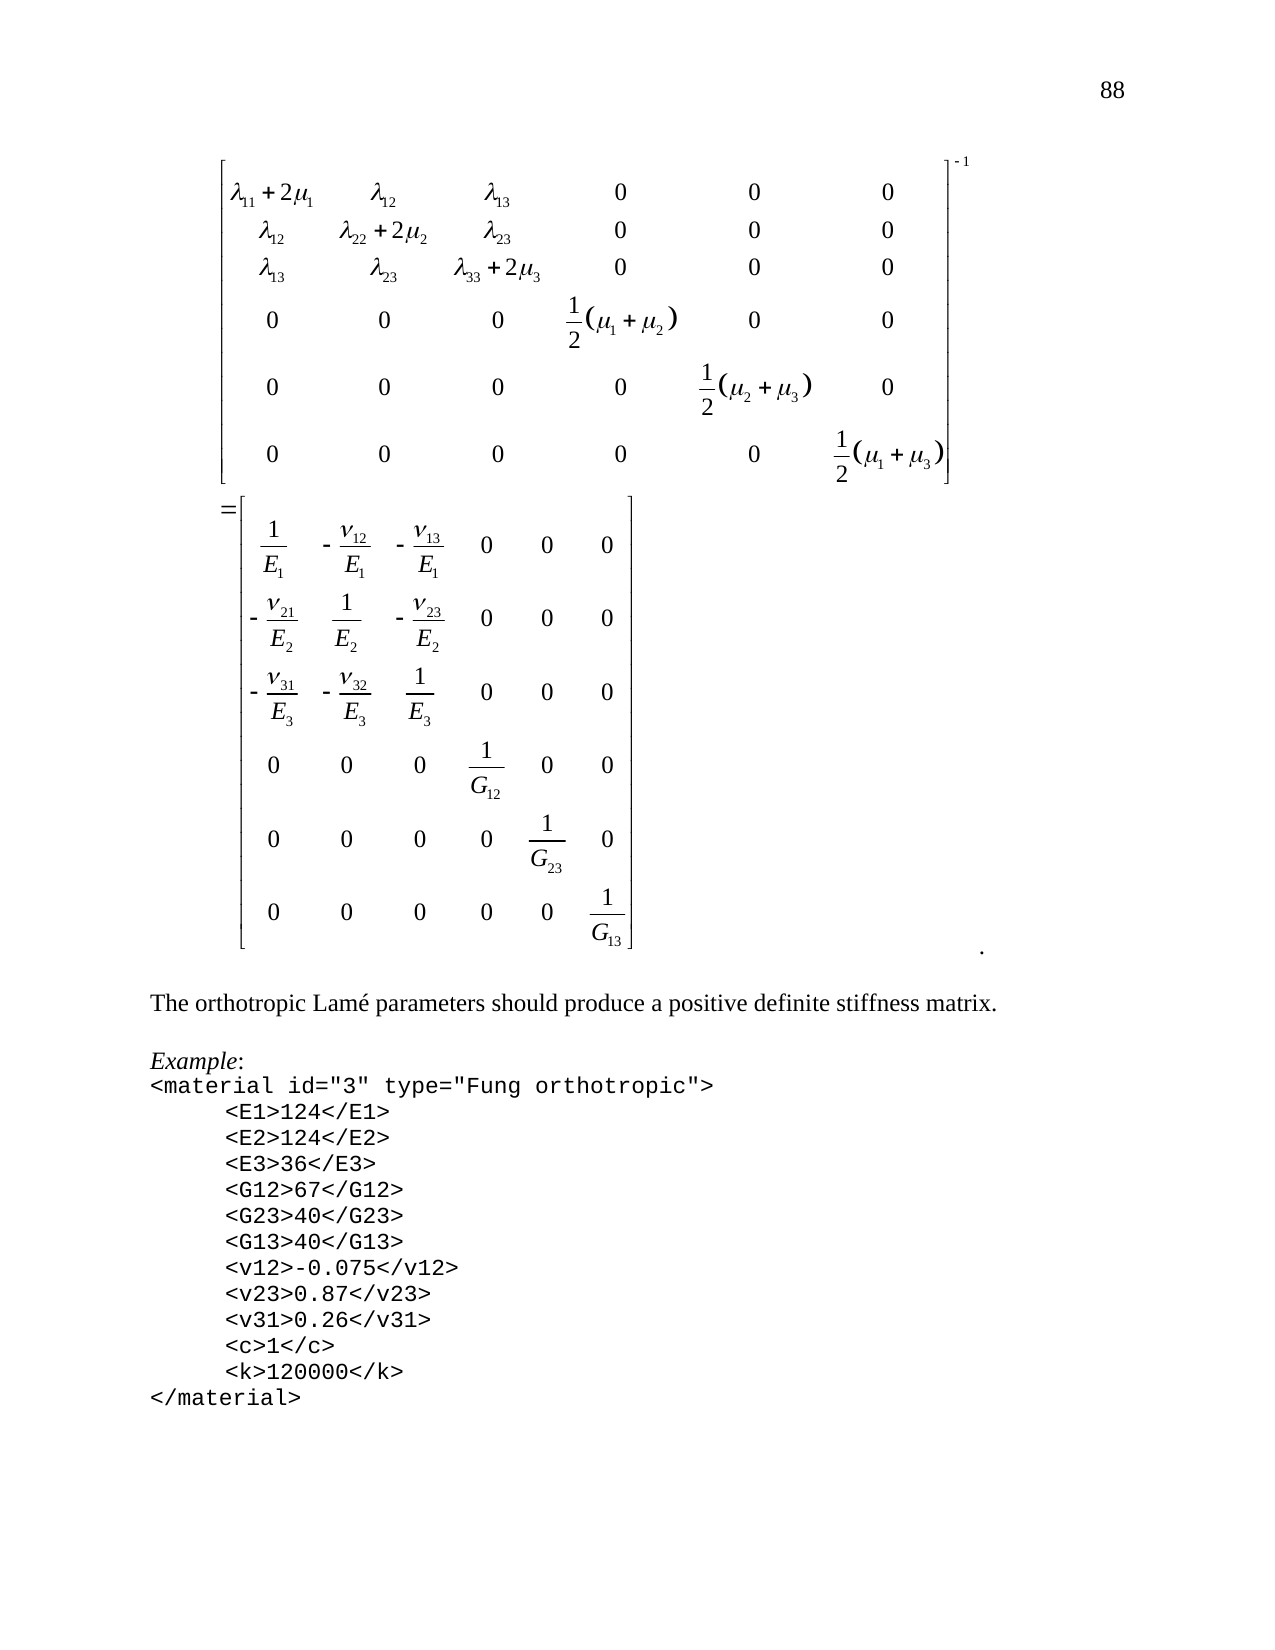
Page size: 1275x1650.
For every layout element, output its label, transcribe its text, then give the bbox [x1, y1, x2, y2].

text <c>1</c> [150, 1334, 1125, 1360]
text <E1>124</E1> [150, 1101, 1125, 1127]
text <E3>36</E3> [150, 1152, 1125, 1178]
text Example: [150, 1046, 1125, 1075]
text . [150, 150, 1125, 960]
text <E2>124</E2> [150, 1127, 1125, 1152]
text <v12>-0.075</v12> [150, 1256, 1125, 1282]
text <v31>0.26</v31> [150, 1308, 1125, 1334]
text <k>120000</k> [150, 1360, 1125, 1386]
text <material id="3" type="Fung orthotropic"> [150, 1075, 1125, 1101]
text <G23>40</G23> [150, 1204, 1125, 1230]
text <G13>40</G13> [150, 1230, 1125, 1256]
text The orthotropic Lamé parameters should produce a positive definite stiffness matrix. [150, 988, 1125, 1017]
text <G12>67</G12> [150, 1178, 1125, 1204]
text <v23>0.87</v23> [150, 1282, 1125, 1308]
text </material> [150, 1386, 1125, 1412]
